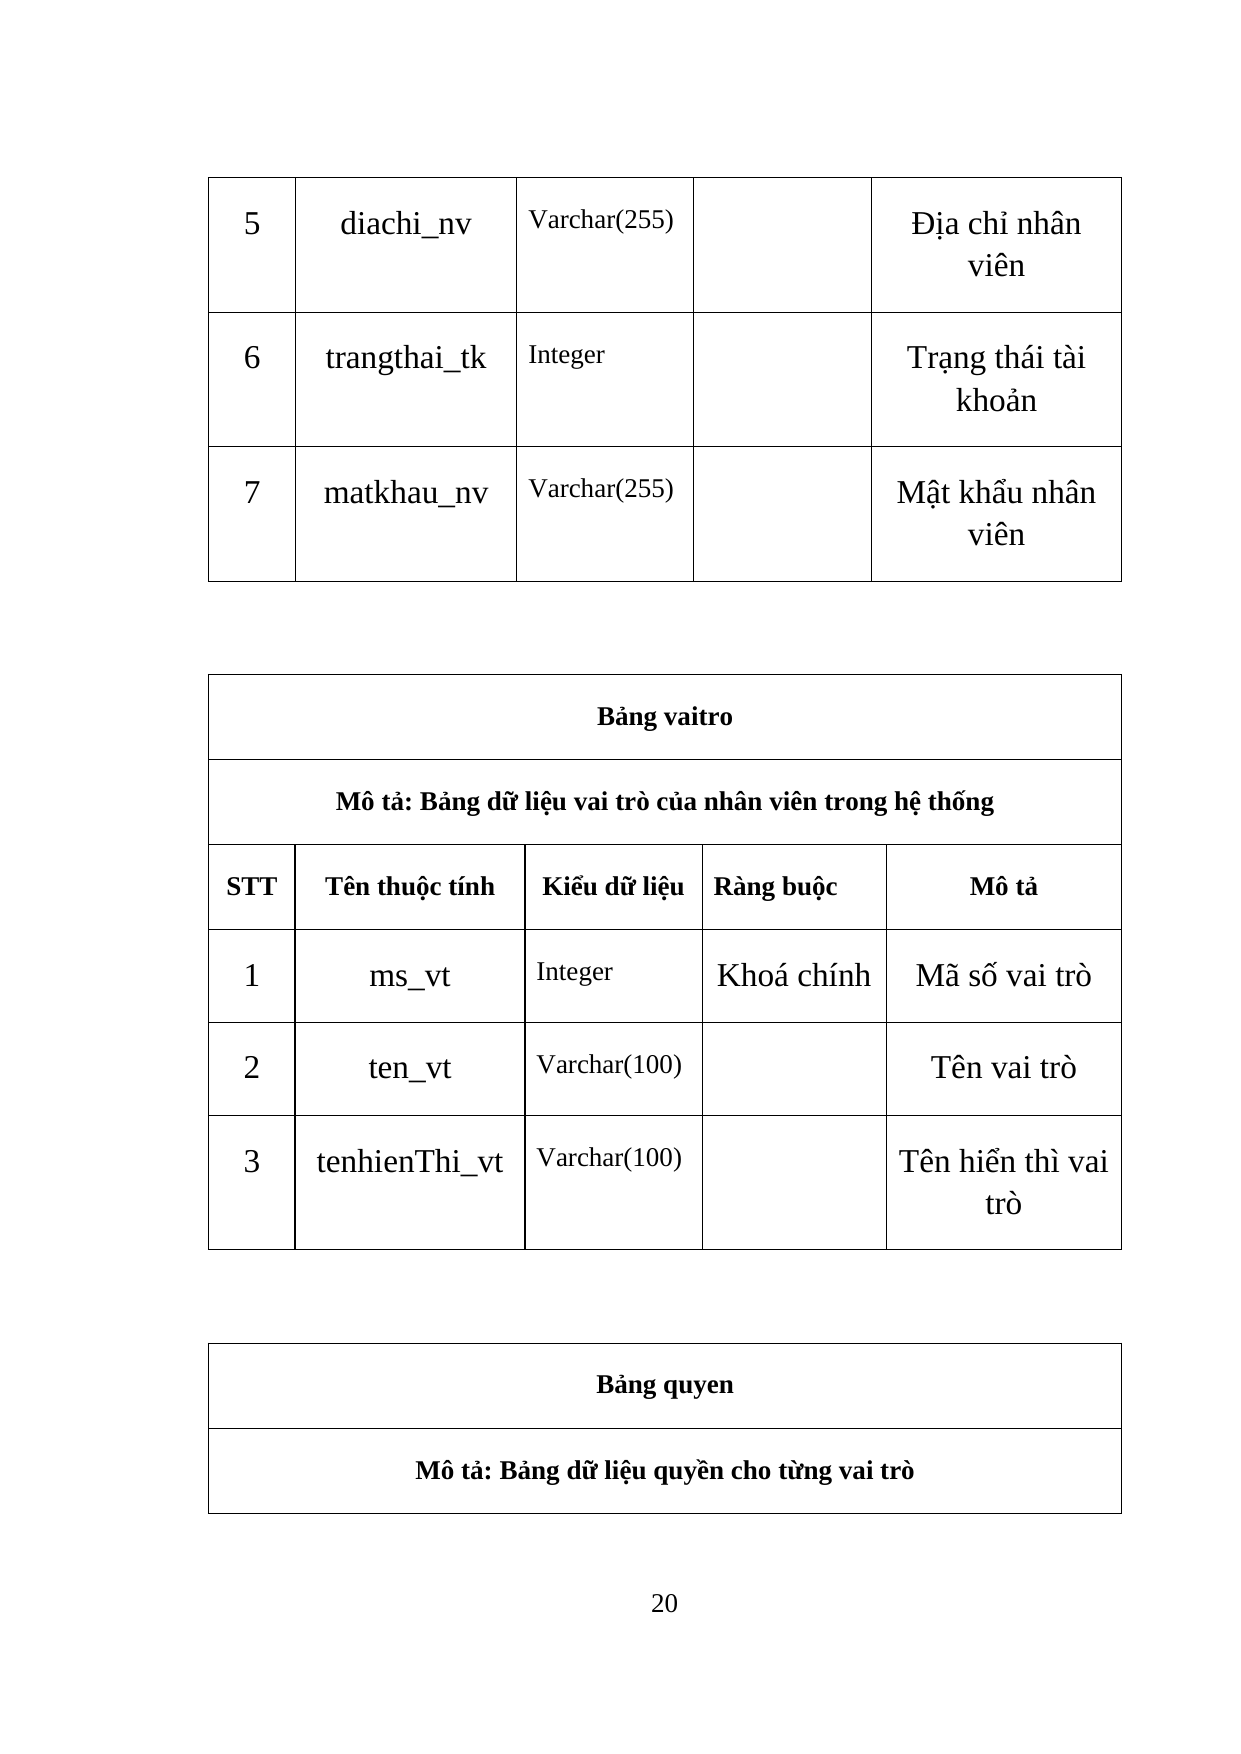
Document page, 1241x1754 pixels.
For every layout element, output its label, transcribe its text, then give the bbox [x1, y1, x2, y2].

table_cell [694, 447, 871, 581]
table_cell matkhau_nv [296, 447, 516, 581]
table_cell Mô tả: Bảng dữ liệu quyền cho từng vai trò [209, 1429, 1121, 1513]
table_cell Địa chỉ nhân viên [872, 178, 1121, 312]
table_cell [703, 1116, 886, 1249]
table_cell 6 [209, 313, 295, 446]
table_cell 3 [209, 1116, 294, 1249]
table_cell Mô tả [887, 845, 1121, 929]
table_cell ms_vt [296, 930, 524, 1022]
table_cell Khoá chính [703, 930, 886, 1022]
table_cell Mã số vai trò [887, 930, 1121, 1022]
table_cell [694, 313, 871, 446]
table_cell Kiểu dữ liệu [526, 845, 702, 929]
table_cell Varchar(100) [526, 1023, 702, 1115]
table_cell Integer [526, 930, 702, 1022]
table_cell Tên hiển thì vai trò [887, 1116, 1121, 1249]
table_cell ten_vt [296, 1023, 524, 1115]
table_cell tenhienThi_vt [296, 1116, 524, 1249]
table_cell Mô tả: Bảng dữ liệu vai trò của nhân viên trong hệ thống [209, 760, 1121, 844]
table_cell Ràng buộc [703, 845, 886, 929]
table_cell Trạng thái tài khoản [872, 313, 1121, 446]
table_cell Varchar(100) [526, 1116, 702, 1249]
table_cell [703, 1023, 886, 1115]
table_cell Mật khẩu nhân viên [872, 447, 1121, 581]
table_cell Tên thuộc tính [296, 845, 524, 929]
table_cell diachi_nv [296, 178, 516, 312]
table_cell 5 [209, 178, 295, 312]
table_header Bảng vaitro [209, 675, 1121, 759]
table_cell 1 [209, 930, 294, 1022]
table_cell 2 [209, 1023, 294, 1115]
table_cell Integer [517, 313, 693, 446]
table_cell Tên vai trò [887, 1023, 1121, 1115]
table_cell STT [209, 845, 294, 929]
table_cell trangthai_tk [296, 313, 516, 446]
table_cell 7 [209, 447, 295, 581]
table_cell Varchar(255) [517, 178, 693, 312]
table_header Bảng quyen [209, 1344, 1121, 1428]
table_cell [694, 178, 871, 312]
table_cell Varchar(255) [517, 447, 693, 581]
